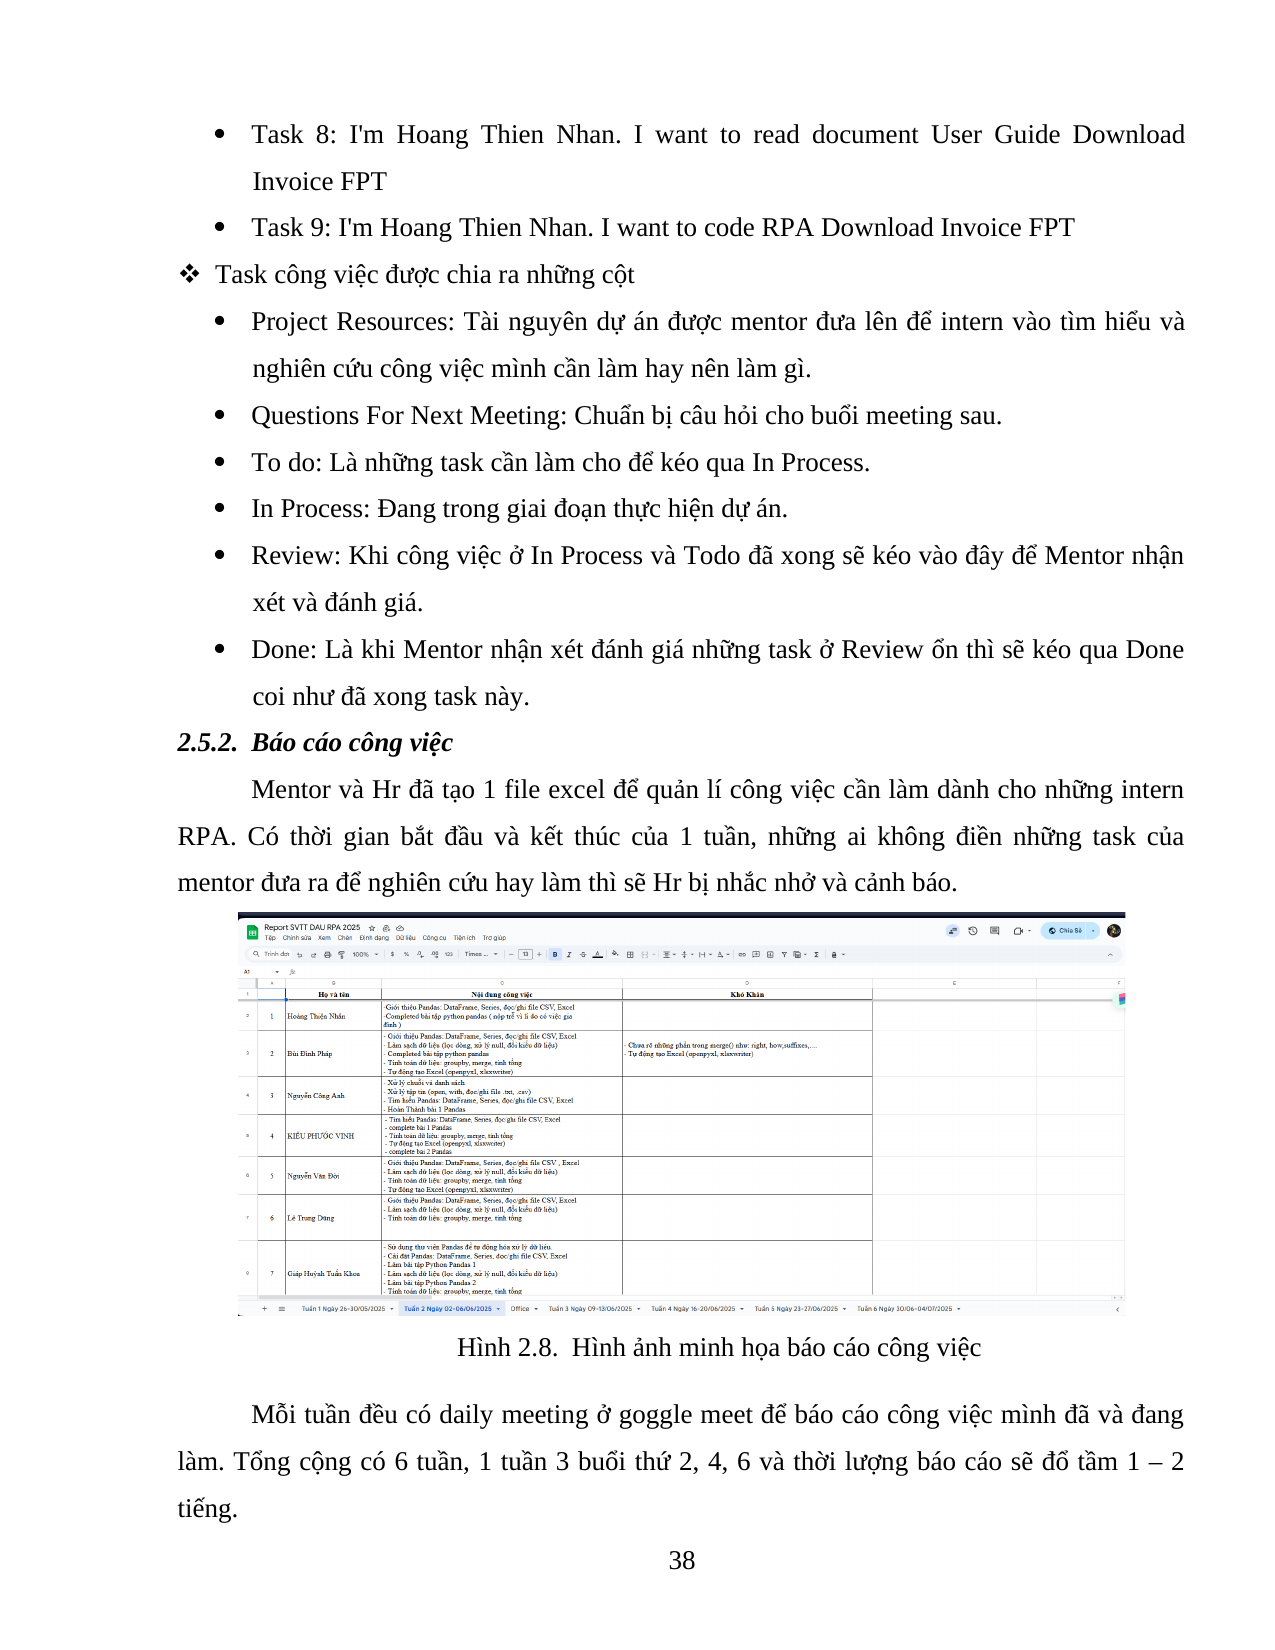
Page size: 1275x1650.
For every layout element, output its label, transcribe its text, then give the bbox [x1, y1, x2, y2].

text Mỗi tuần đều có daily meeting ở goggle meet để báo cáo công việc mình đã và đang làm. Tổng cộng có 6 tuần, 1 tuần 3 buổi thứ 2, 4, 6 và thời lượng báo cáo sẽ đổ tầm 1 – 2 tiếng. [177, 1398, 1186, 1523]
list Done: Là khi Mentor nhận xét đánh giá những task ở Review ổn thì sẽ kéo qua Done coi như đã xong task này. [215, 633, 1186, 711]
picture [238, 912, 1126, 1316]
list Task 9: I'm Hoang Thien Nhan. I want to code RPA Download Invoice FPT [215, 212, 1186, 243]
list Task 8: I'm Hoang Thien Nhan. I want to read document User Guide Download Invoice FPT [215, 118, 1186, 196]
list Questions For Next Meeting: Chuẩn bị câu hỏi cho buổi meeting sau. [215, 399, 1186, 430]
text Hình 2.8. Hình ảnh minh họa báo cáo công việc [252, 1331, 1186, 1362]
list Project Resources: Tài nguyên dự án được mentor đưa lên để intern vào tìm hiểu và nghiên cứu công việc mình cần làm hay nên làm gì. [215, 305, 1186, 383]
list To do: Là những task cần làm cho để kéo qua In Process. [215, 446, 1186, 477]
list Review: Khi công việc ở In Process và Todo đã xong sẽ kéo vào đây để Mentor nhận xét và đánh giá. [215, 539, 1186, 617]
list Báo cáo công việc [177, 726, 1186, 757]
list Task công việc được chia ra những cột [177, 258, 1186, 290]
list In Process: Đang trong giai đoạn thực hiện dự án. [215, 492, 1186, 524]
text Mentor và Hr đã tạo 1 file excel để quản lí công việc cần làm dành cho những intern RPA. Có thời gian bắt đầu và kết thúc của 1 tuần, những ai không điền những task của mentor đưa ra để nghiên cứu hay làm thì sẽ Hr bị nhắc nhở và cảnh báo. [177, 773, 1186, 897]
